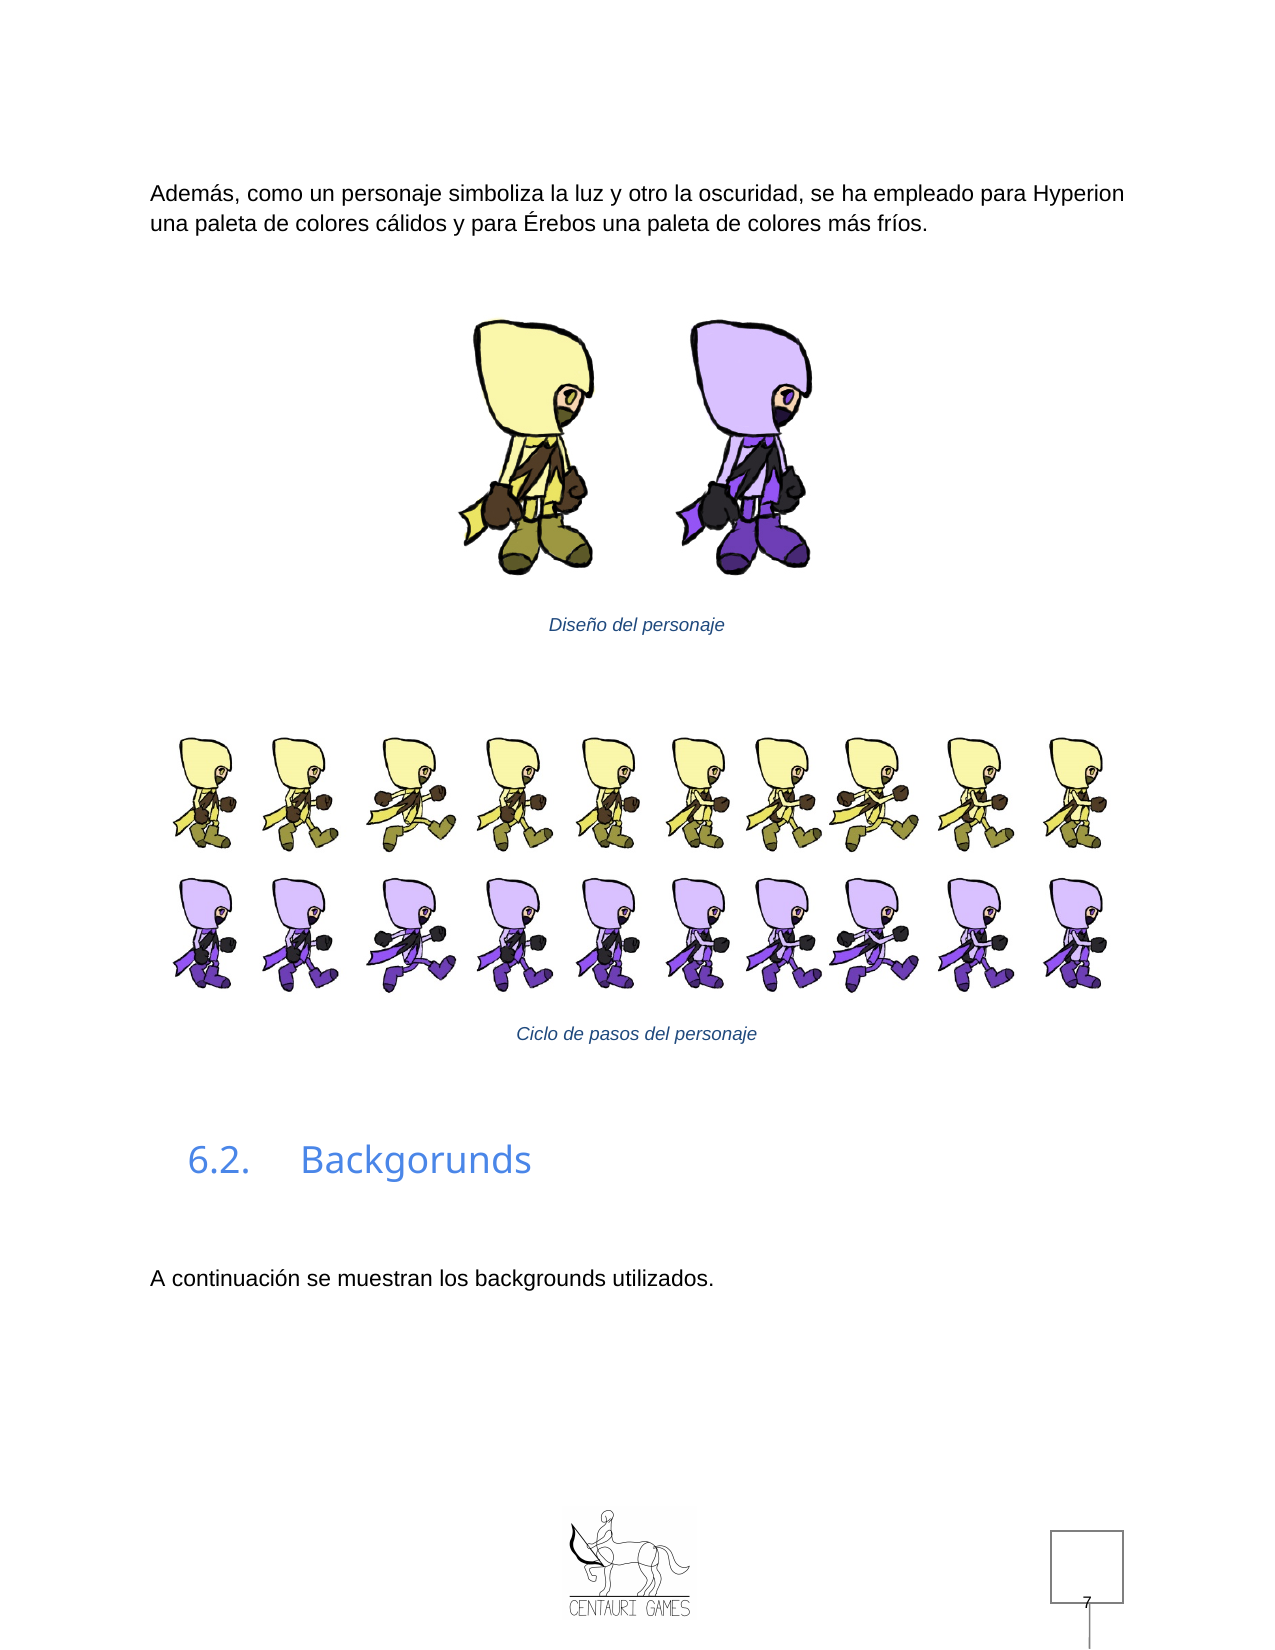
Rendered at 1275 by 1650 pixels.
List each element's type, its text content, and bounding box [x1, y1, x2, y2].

picture [399, 301, 876, 610]
picture [561, 1506, 698, 1620]
text A continuación se muestran los backgrounds utilizados. [150, 1264, 1125, 1291]
text Además, como un personaje simboliza la luz y otro la oscuridad, se ha empleado para Hyperion una paleta de colores cálidos y para Érebos una paleta de colores más fríos. [150, 180, 1125, 237]
text Ciclo de pasos del personaje [150, 1023, 1125, 1044]
subtitle Backgorunds [187, 1133, 1125, 1184]
picture [150, 716, 1125, 1019]
text Diseño del personaje [150, 613, 1125, 635]
